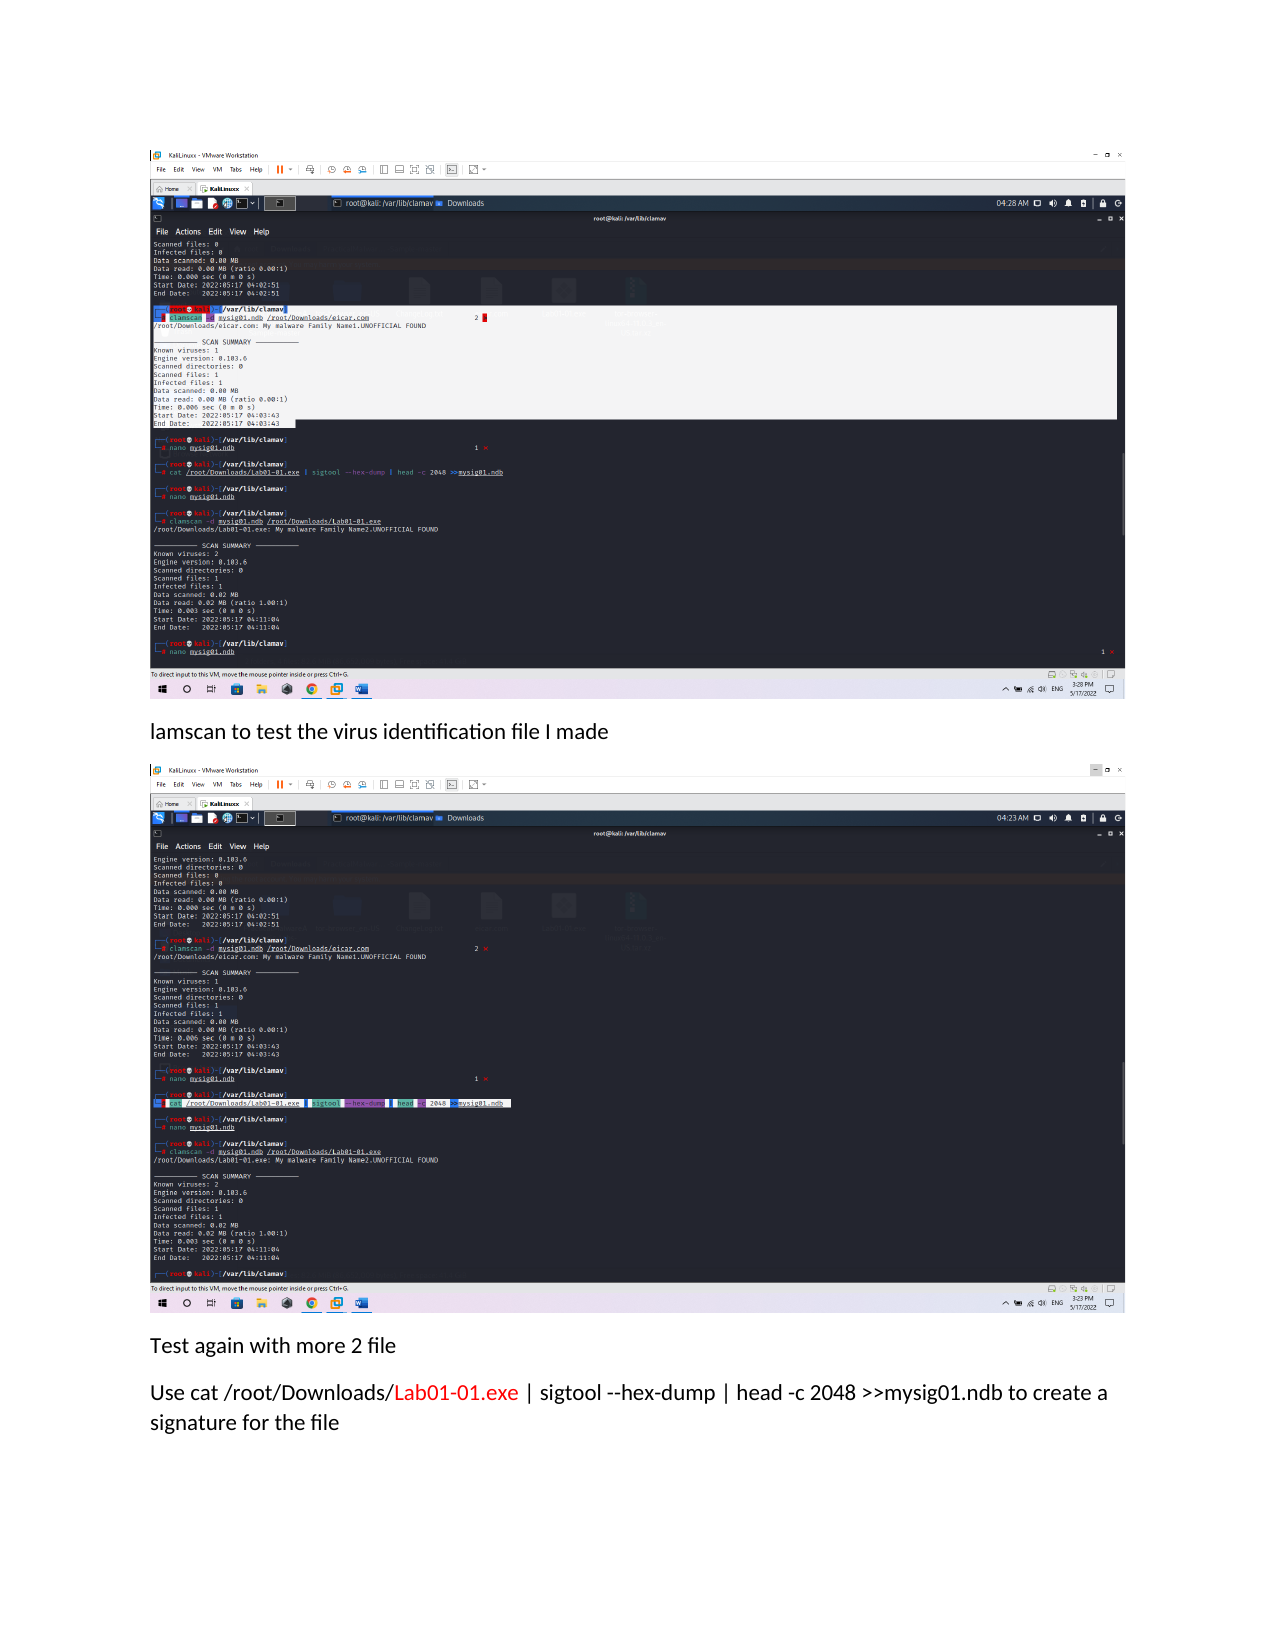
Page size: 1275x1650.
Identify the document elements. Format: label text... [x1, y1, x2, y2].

picture [150, 764, 1125, 1313]
picture [150, 150, 1125, 699]
text lamscan to test the virus identification file I made [150, 717, 1125, 745]
text Test again with more 2 file [150, 1331, 1125, 1359]
text Use cat /root/Downloads/Lab01-01.exe | sigtool --hex-dump | head -c 2048 >>mysig01.ndb to create a signature for the file [150, 1378, 1125, 1437]
